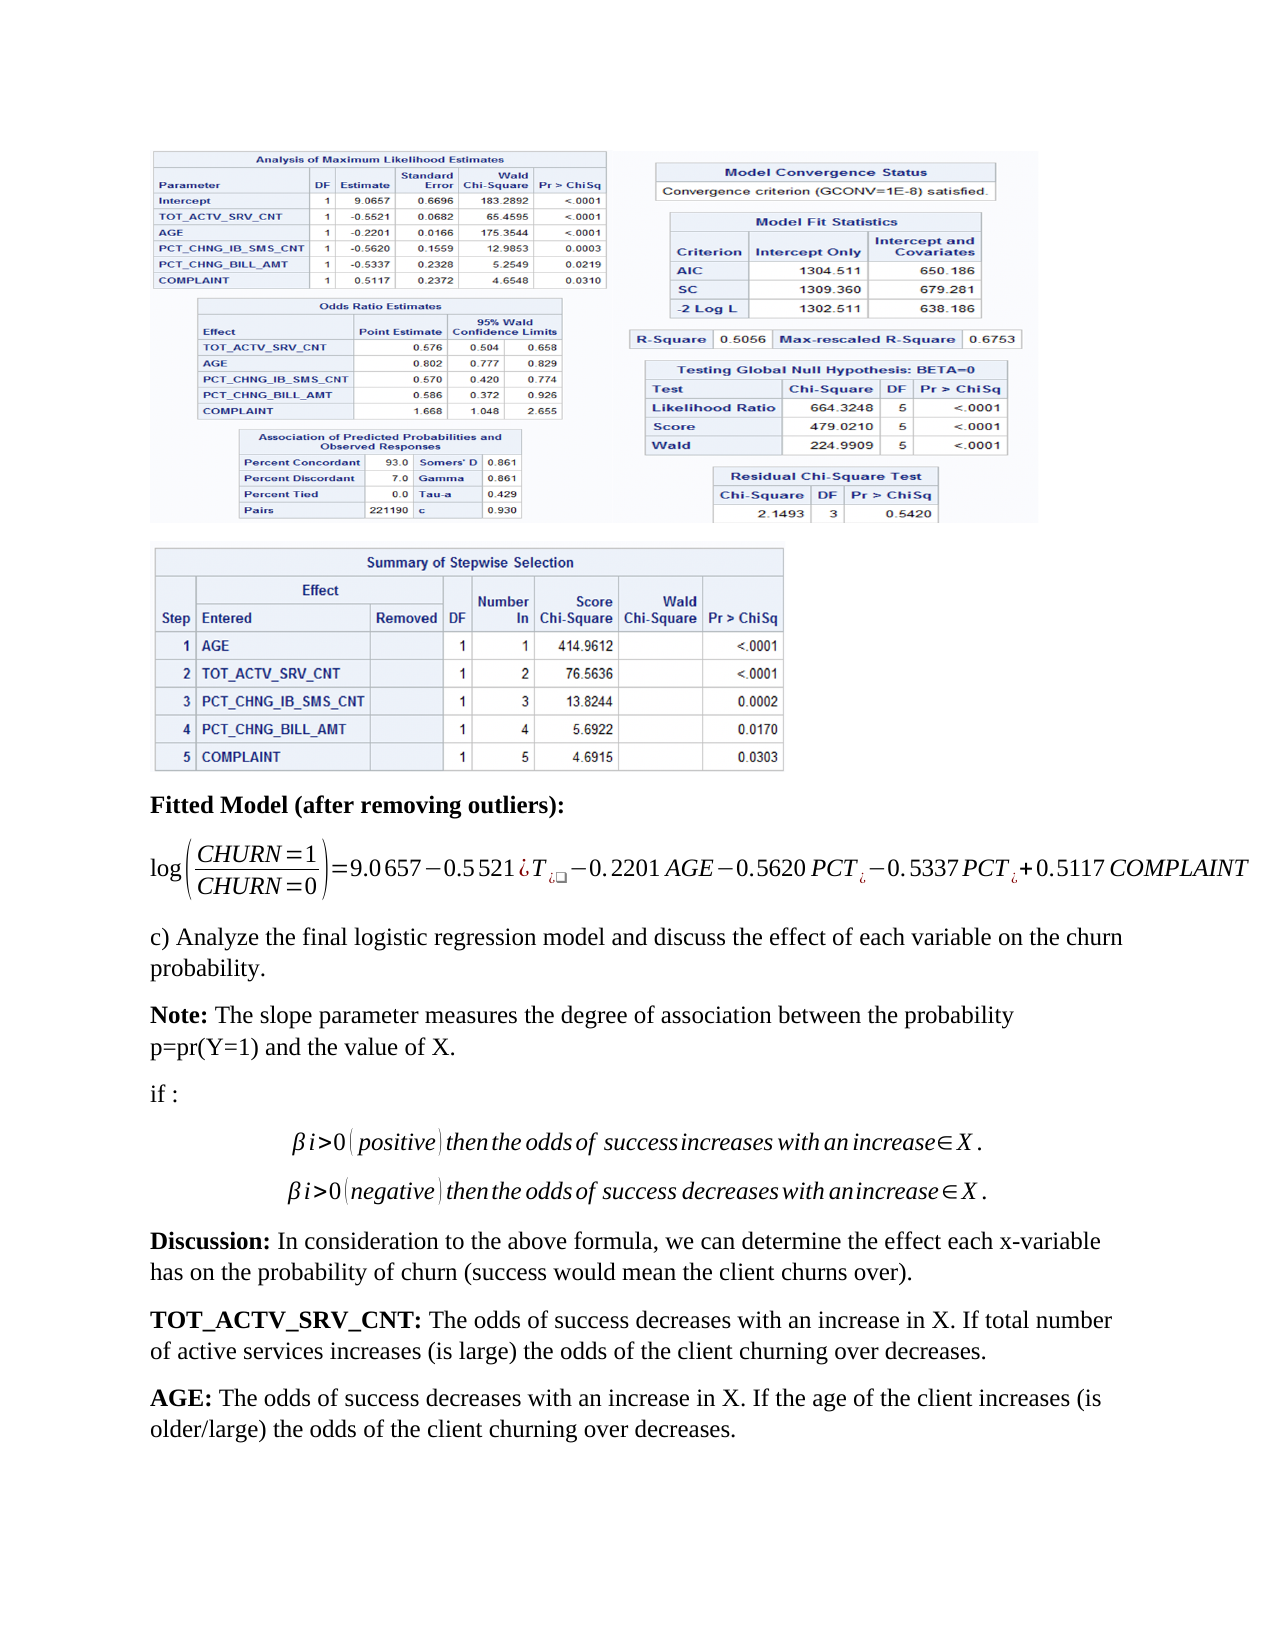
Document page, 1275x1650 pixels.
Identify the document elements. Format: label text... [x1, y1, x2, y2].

text c) Analyze the final logistic regression model and discuss the effect of each variable on the churn probability. [150, 922, 1125, 982]
text if : [150, 1079, 1125, 1108]
picture [150, 541, 786, 772]
picture [150, 150, 1039, 523]
text Note: The slope parameter measures the degree of association between the probability p=pr(Y=1) and the value of X. [150, 1001, 1125, 1060]
text TOT_ACTV_SRV_CNT: The odds of success decreases with an increase in X. If total number of active services increases (is large) the odds of the client churning over decreases. [150, 1305, 1125, 1364]
text AGE: The odds of success decreases with an increase in X. If the age of the client increases (is older/large) the odds of the client churning over decreases. [150, 1383, 1125, 1443]
text Fitted Model (after removing outliers): [150, 790, 1125, 819]
text Discussion: In consideration to the above formula, we can determine the effect each x-variable has on the probability of churn (success would mean the client churns over). [150, 1226, 1125, 1286]
